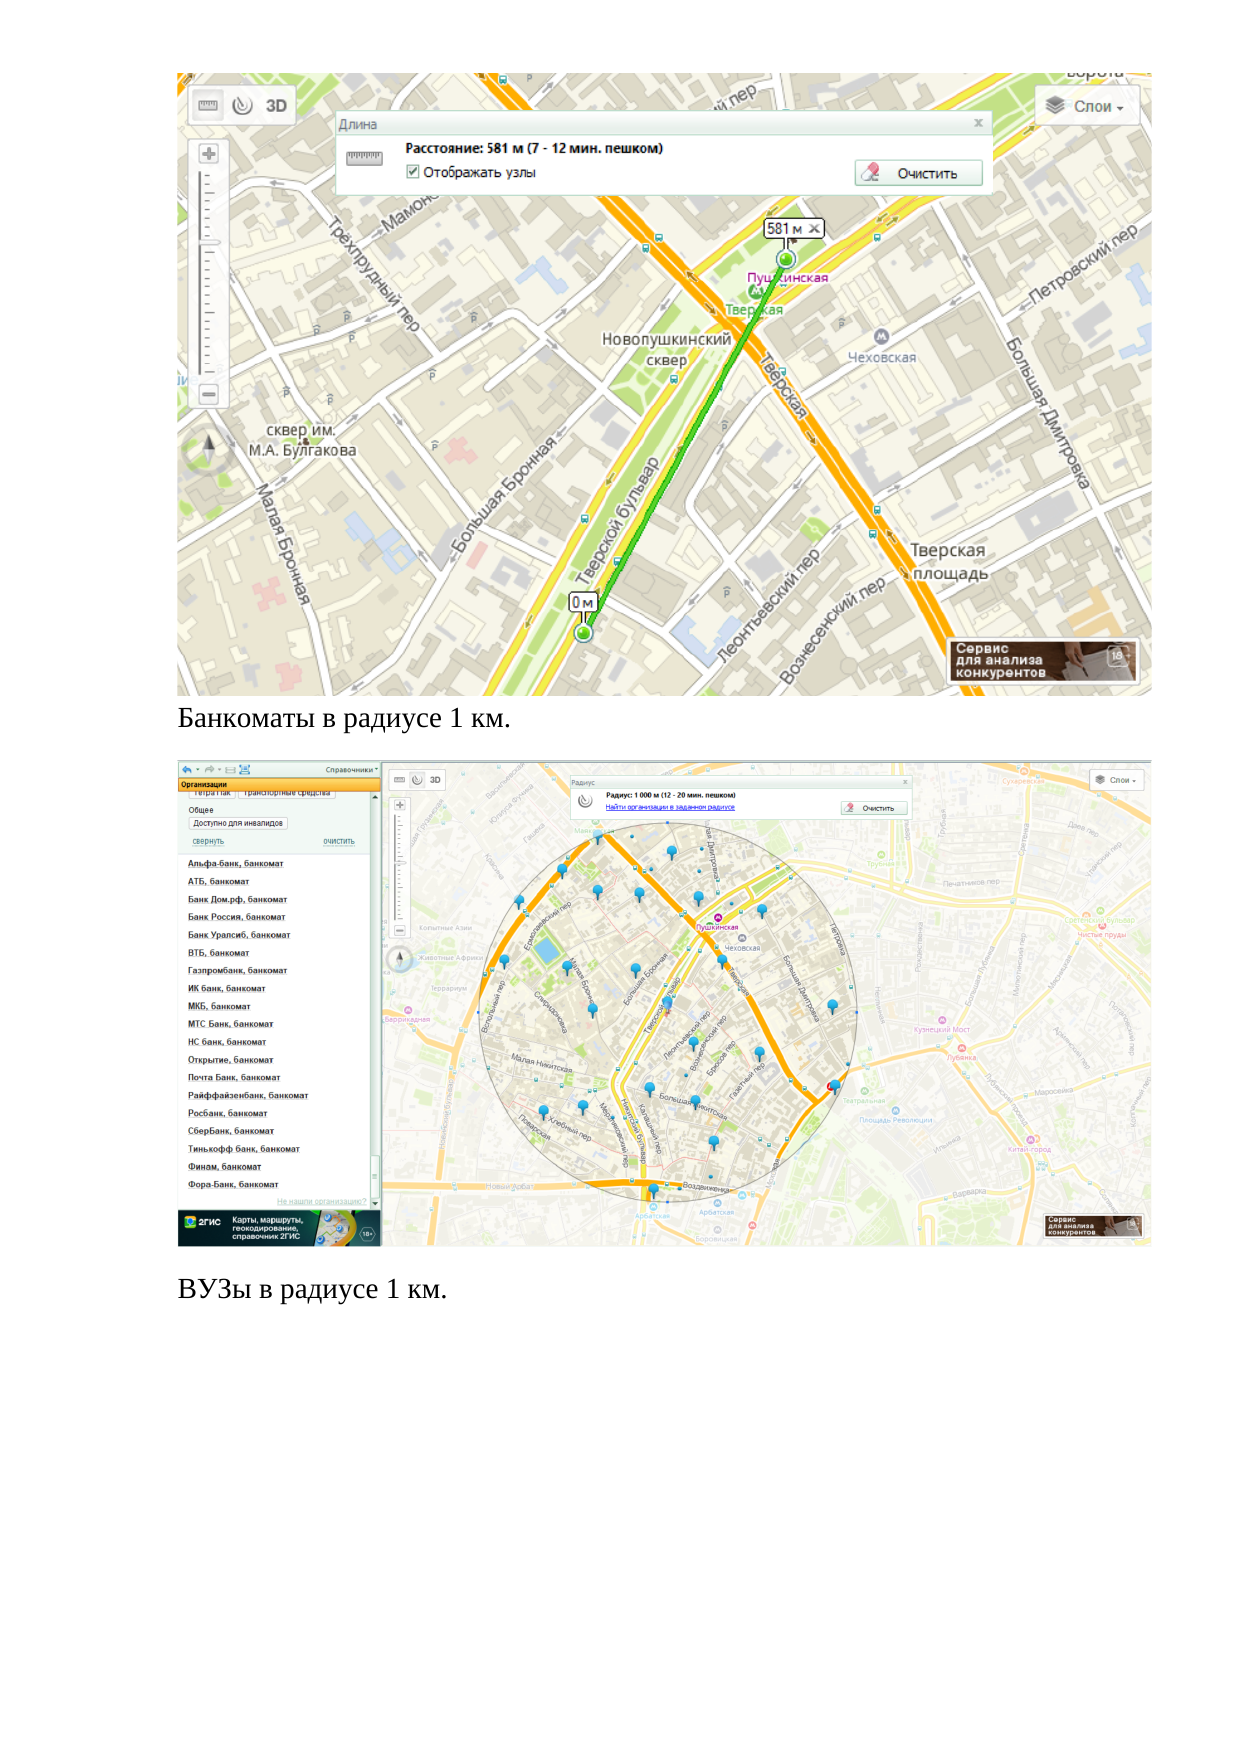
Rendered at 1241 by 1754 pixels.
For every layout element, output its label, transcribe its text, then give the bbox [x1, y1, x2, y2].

text ВУЗы в радиусе 1 км. [177, 1271, 1152, 1305]
picture [177, 760, 1152, 1247]
text Банкоматы в радиусе 1 км. [177, 696, 1152, 734]
picture [177, 73, 1152, 696]
